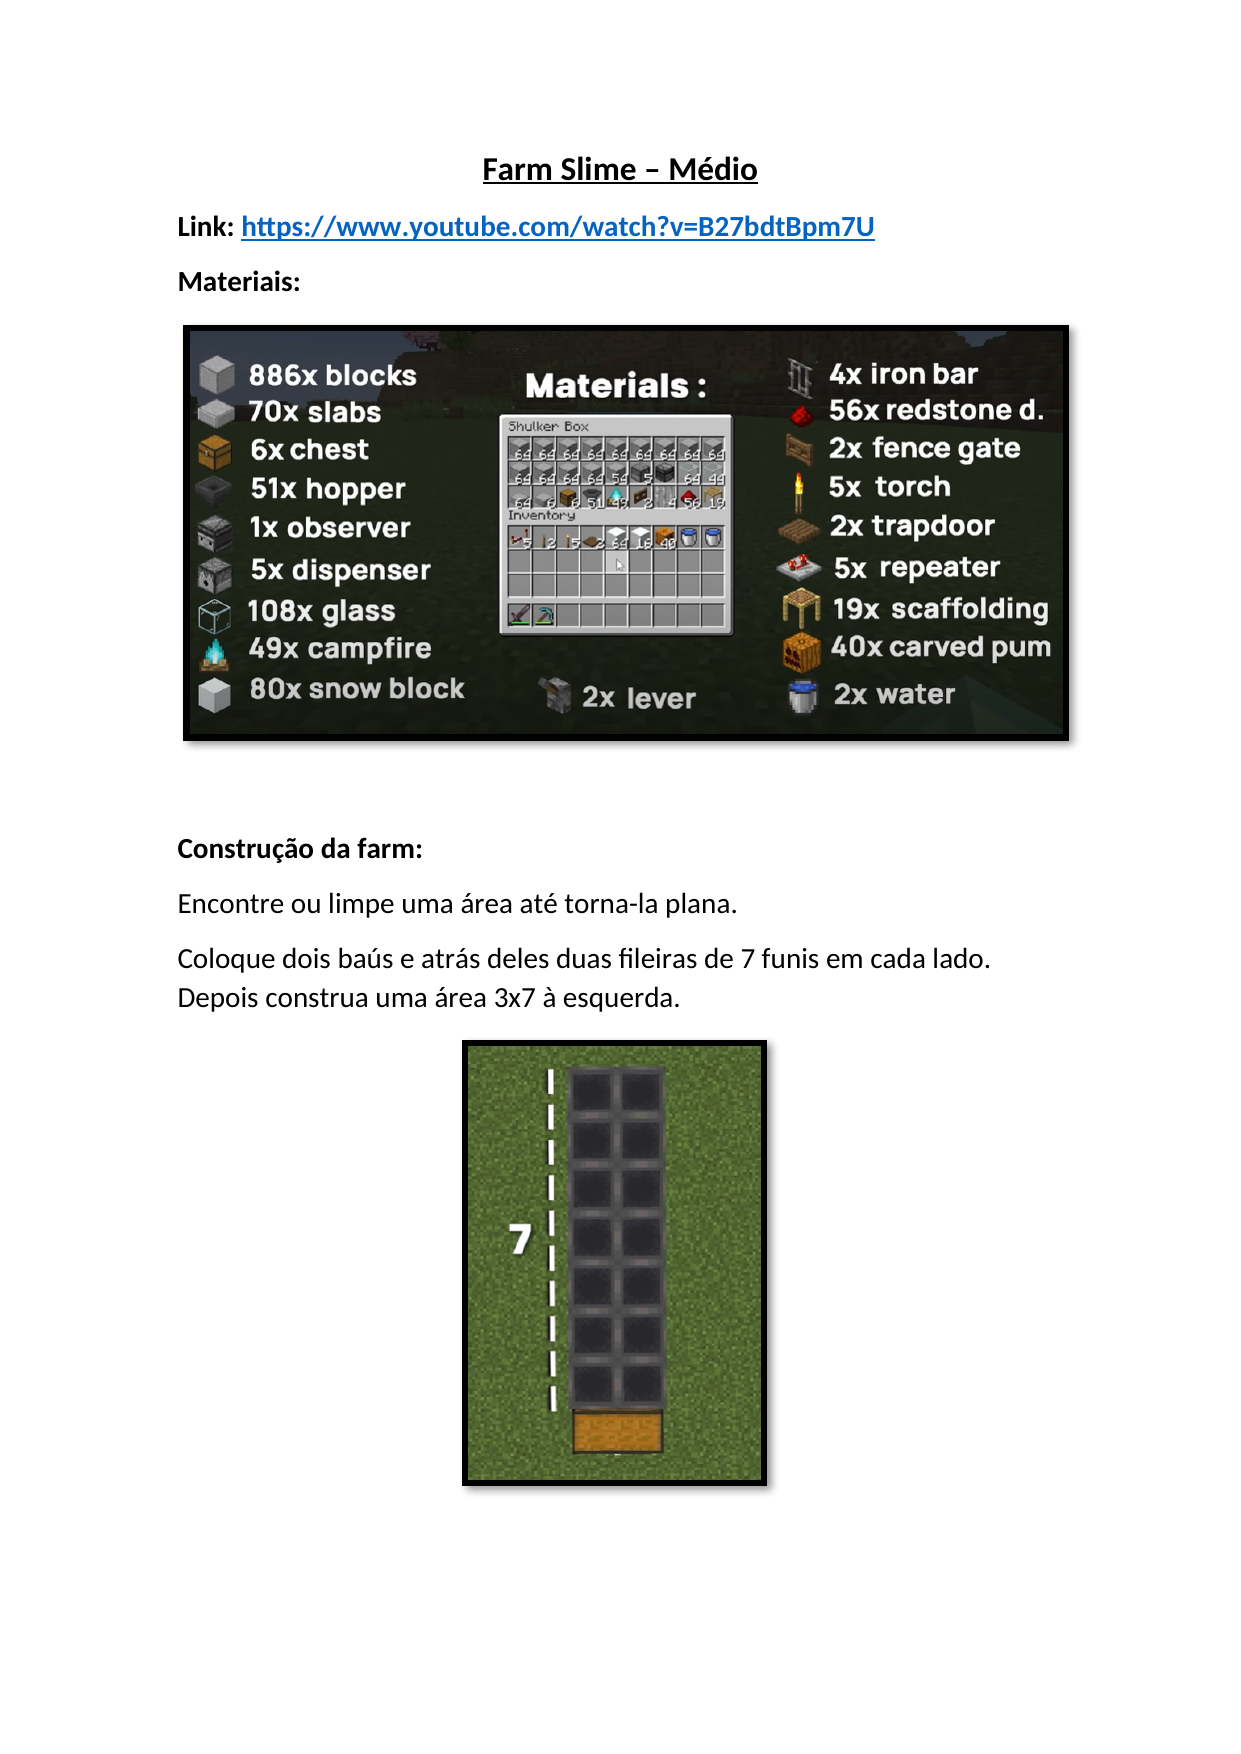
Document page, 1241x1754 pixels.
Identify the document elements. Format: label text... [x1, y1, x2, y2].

text Construção da farm: [177, 830, 1063, 866]
text Coloque dois baús e atrás deles duas fileiras de 7 funis em cada lado. Depois construa uma área 3x7 à esquerda. [177, 940, 1063, 1014]
text Link: https://www.youtube.com/watch?v=B27bdtBpm7U [177, 208, 1063, 244]
picture [190, 331, 1063, 734]
text Farm Slime – Médio [177, 148, 1063, 188]
text Materiais: [177, 263, 1063, 299]
text Encontre ou limpe uma área até torna-la plana. [177, 885, 1063, 921]
picture [468, 1046, 761, 1480]
